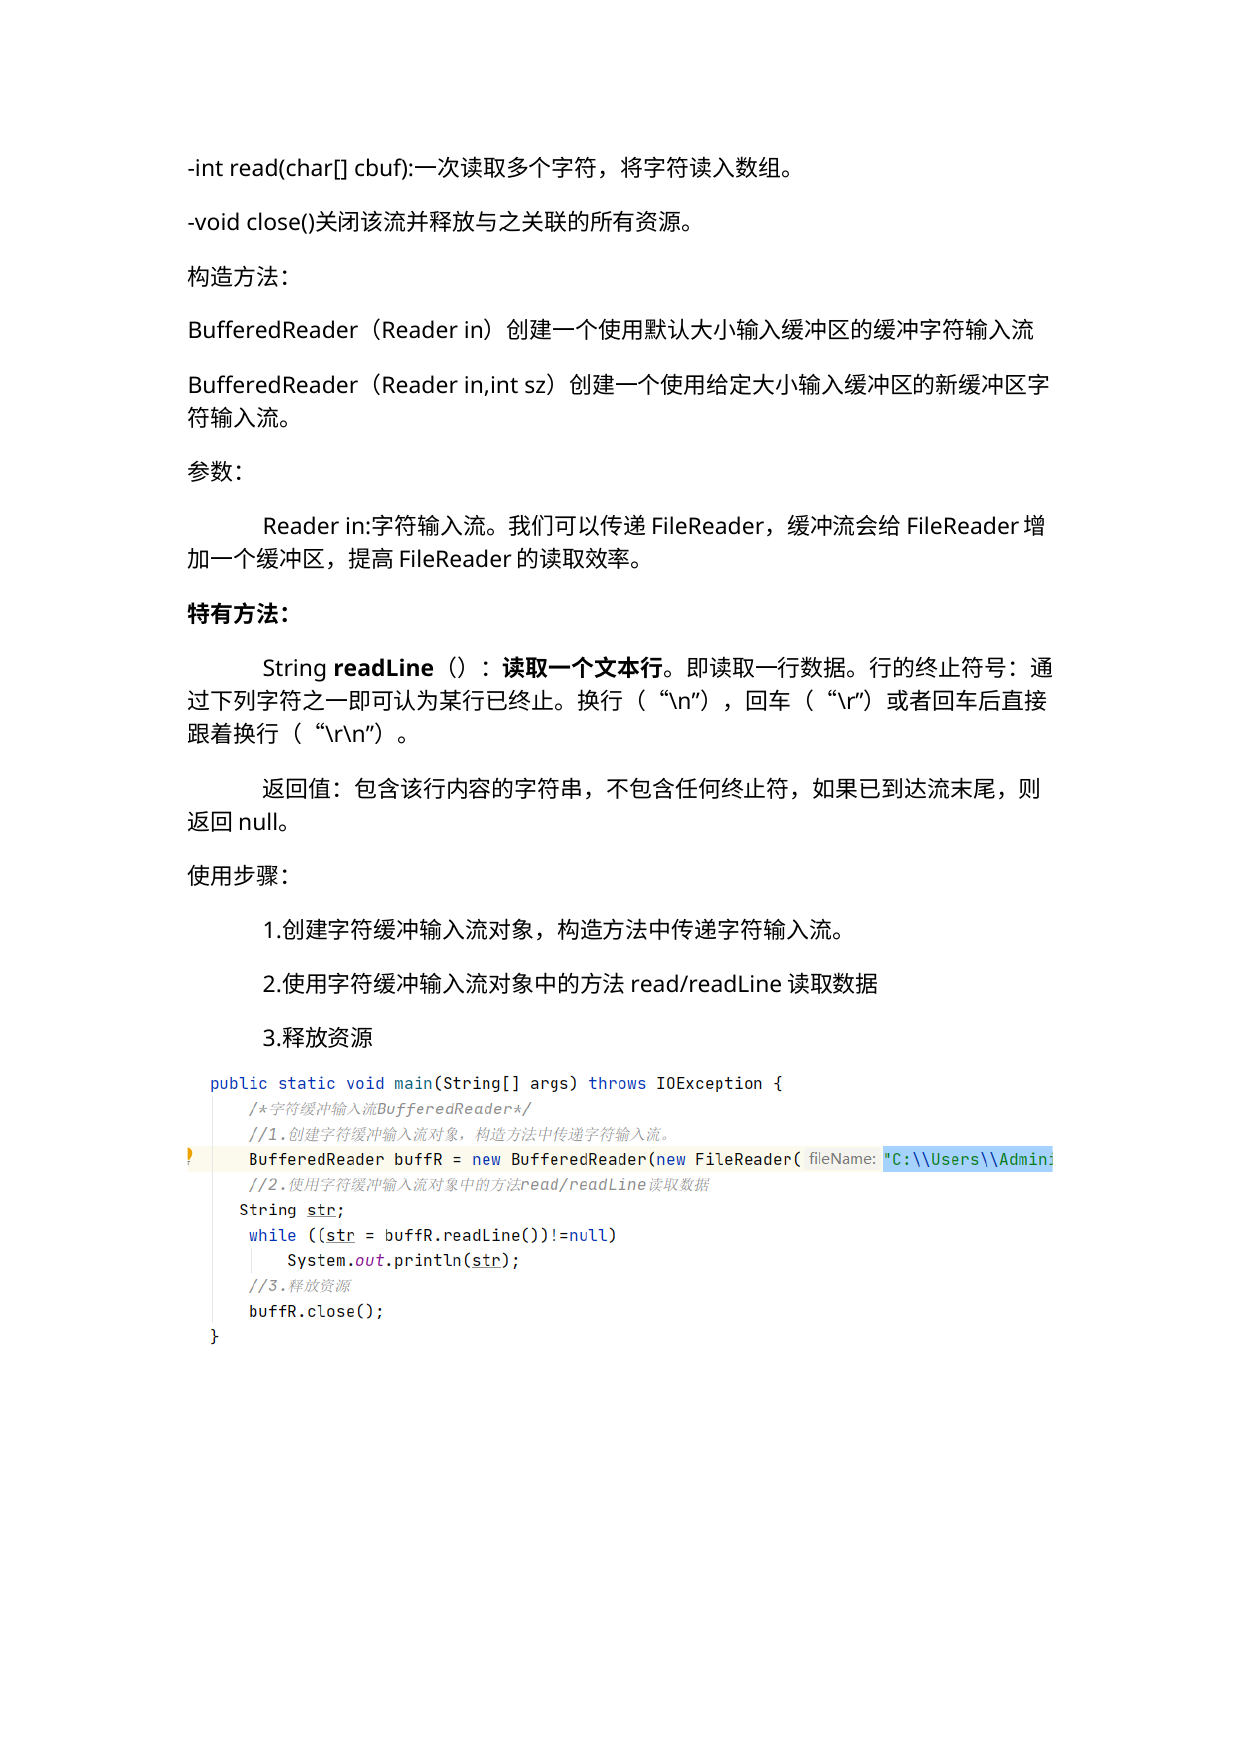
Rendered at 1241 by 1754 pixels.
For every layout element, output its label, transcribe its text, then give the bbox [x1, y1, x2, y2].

text 返回值：包含该行内容的字符串，不包含任何终止符，如果已到达流末尾，则返回null。 [187, 770, 1053, 837]
text BufferedReader（Reader in）创建一个使用默认大小输入缓冲区的缓冲字符输入流 [187, 312, 1053, 346]
text 3.释放资源 [187, 1020, 1053, 1053]
picture [187, 1074, 1053, 1354]
text -int read(char[] cbuf):一次读取多个字符，将字符读入数组。 [187, 150, 1053, 183]
text 使用步骤： [187, 858, 1053, 891]
text Reader in:字符输入流。我们可以传递FileReader，缓冲流会给FileReader增加一个缓冲区，提高FileReader的读取效率。 [187, 508, 1053, 575]
text 1.创建字符缓冲输入流对象，构造方法中传递字符输入流。 [187, 912, 1053, 945]
text -void close()关闭该流并释放与之关联的所有资源。 [187, 204, 1053, 237]
text 特有方法： [187, 596, 1053, 629]
text 参数： [187, 454, 1053, 487]
text 构造方法： [187, 258, 1053, 292]
text 2.使用字符缓冲输入流对象中的方法read/readLine读取数据 [187, 966, 1053, 999]
text String readLine（）：读取一个文本行。即读取一行数据。行的终止符号：通过下列字符之一即可认为某行已终止。换行（“\n”），回车（“\r”）或者回车后直接跟着换行（“\r\n”）。 [187, 649, 1053, 749]
text BufferedReader（Reader in,int sz）创建一个使用给定大小输入缓冲区的新缓冲区字符输入流。 [187, 367, 1053, 433]
